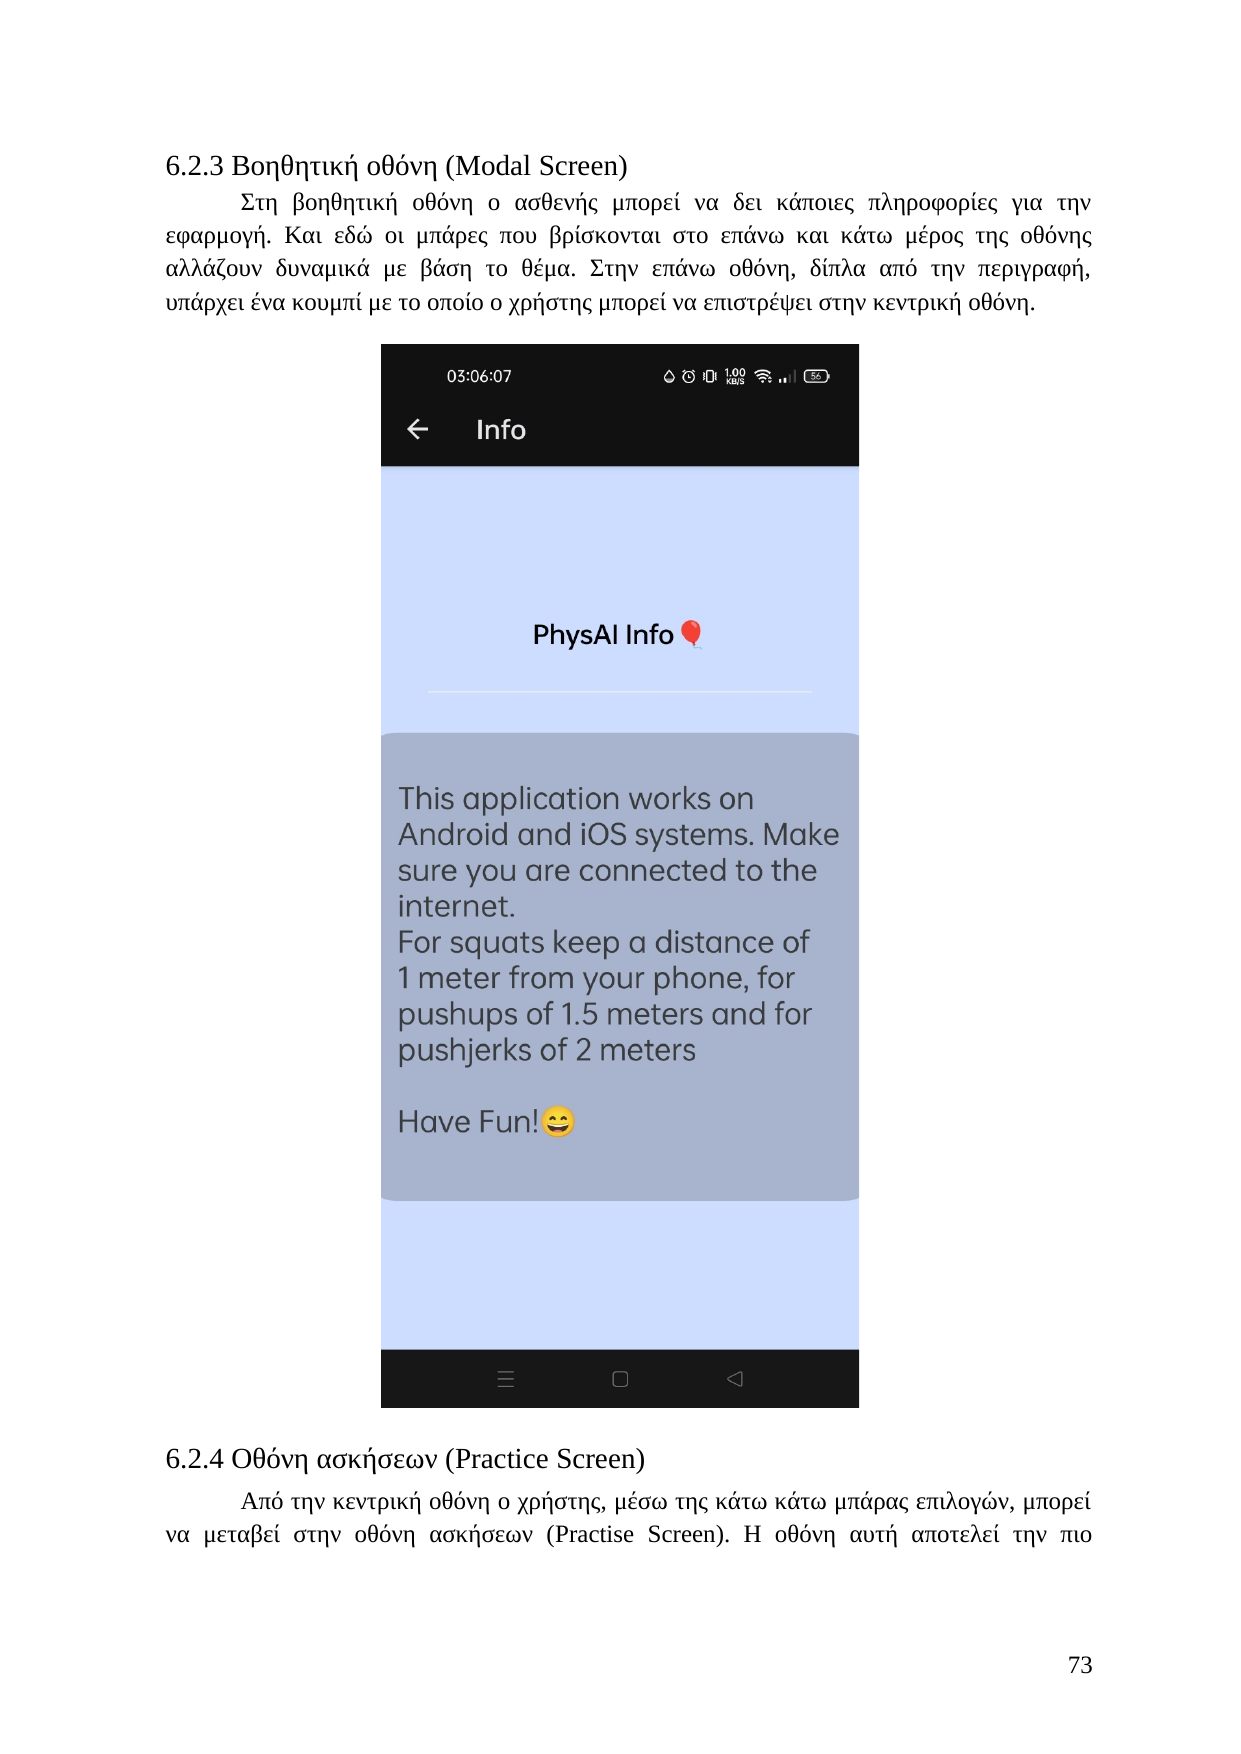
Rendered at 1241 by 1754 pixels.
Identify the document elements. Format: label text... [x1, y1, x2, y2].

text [165, 1486, 1092, 1548]
text Στη βοηθητική οθόνη ο ασθενής μπορεί να δει κάποιες πληροφορίες για την εφαρμογή. Και εδώ οι μπάρες που βρίσκονται στο επάνω και κάτω μέρος της οθόνης αλλάζουν δυναμικά με βάση το θέμα. Στην επάνω οθόνη, δίπλα από την περιγραφή, υπάρχει ένα κουμπί με το οποίο ο χρήστης μπορεί να επιστρέψει στην κεντρική οθόνη. [165, 187, 1092, 315]
picture [381, 344, 860, 1408]
subtitle 6.2.3 Βοηθητική οθόνη (Modal Screen) [165, 148, 1092, 181]
